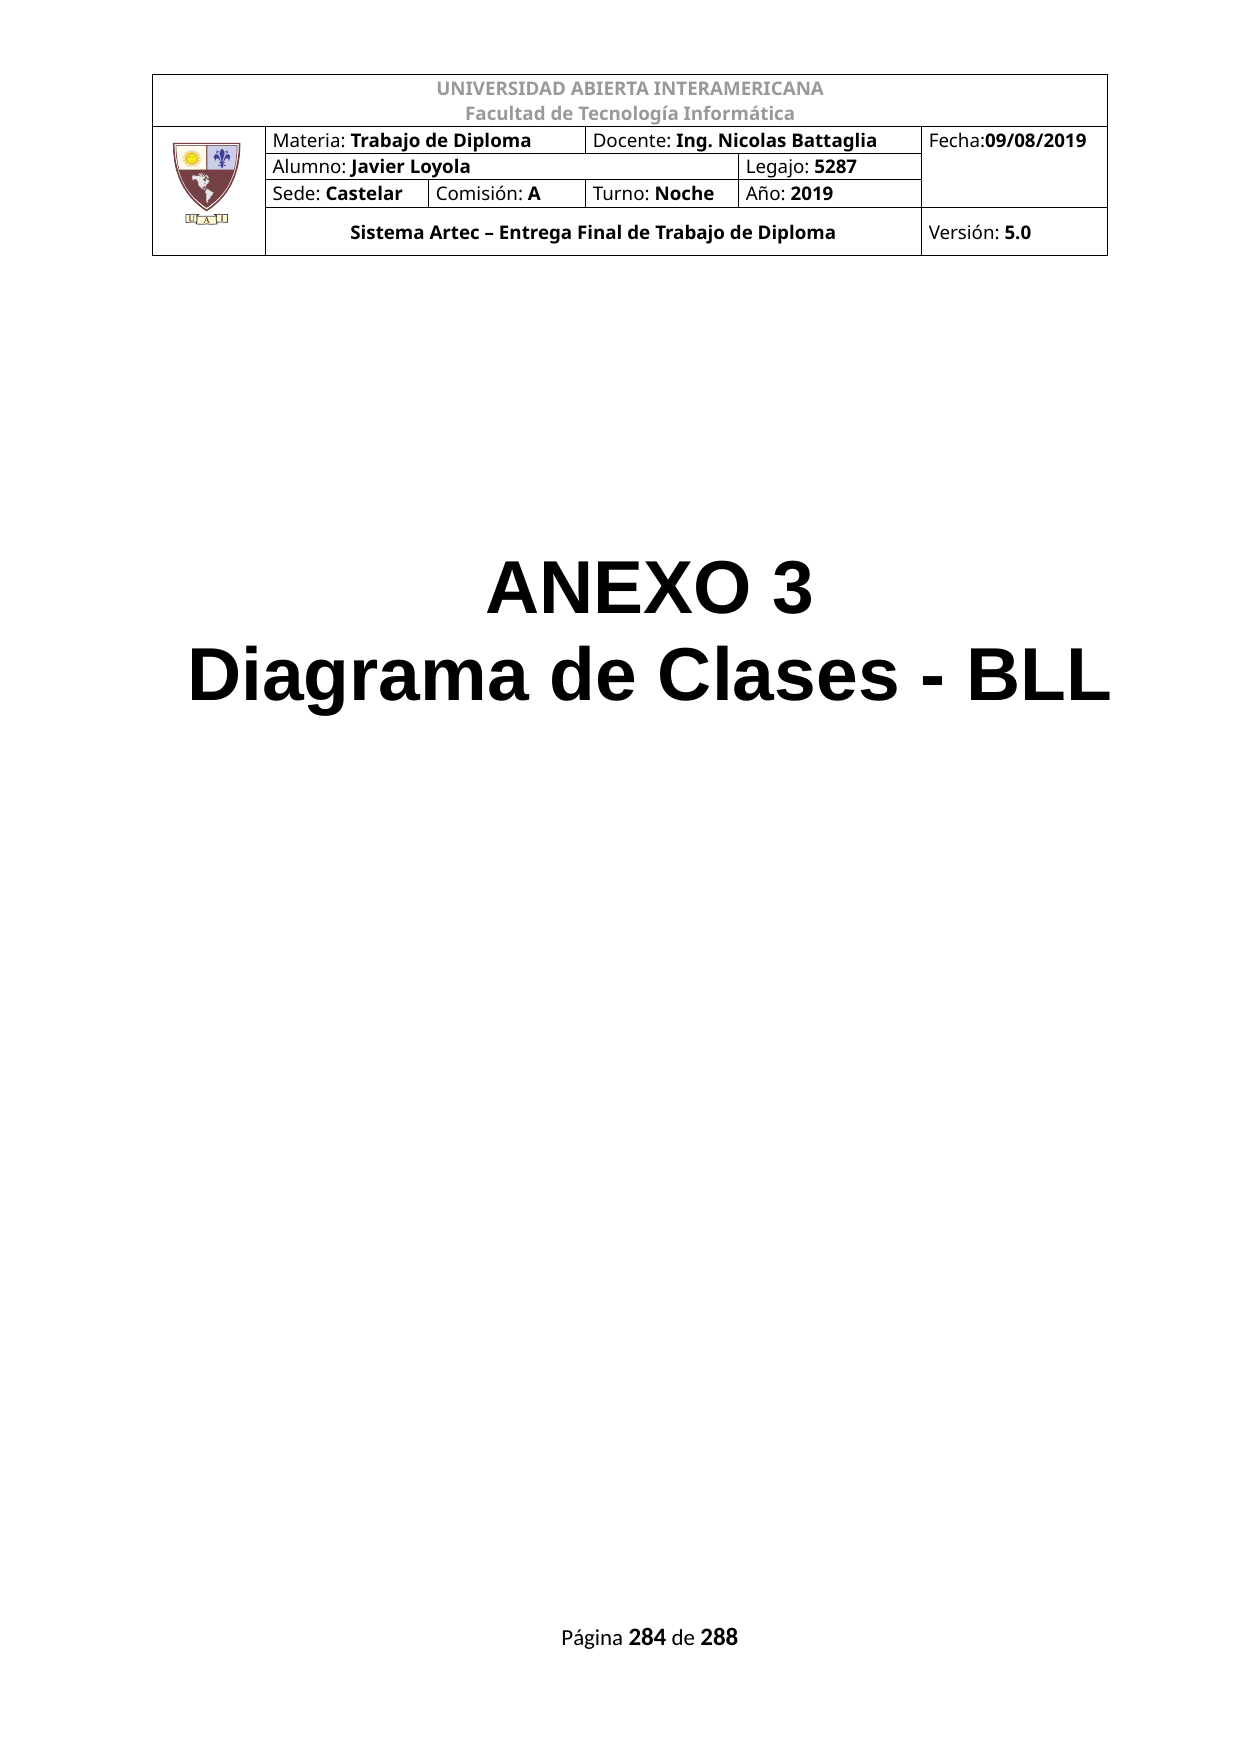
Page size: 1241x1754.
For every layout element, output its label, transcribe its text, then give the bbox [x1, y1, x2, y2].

picture [157, 136, 257, 228]
text Diagrama de Clases - BLL [177, 629, 1122, 716]
text ANEXO 3 [177, 543, 1122, 629]
